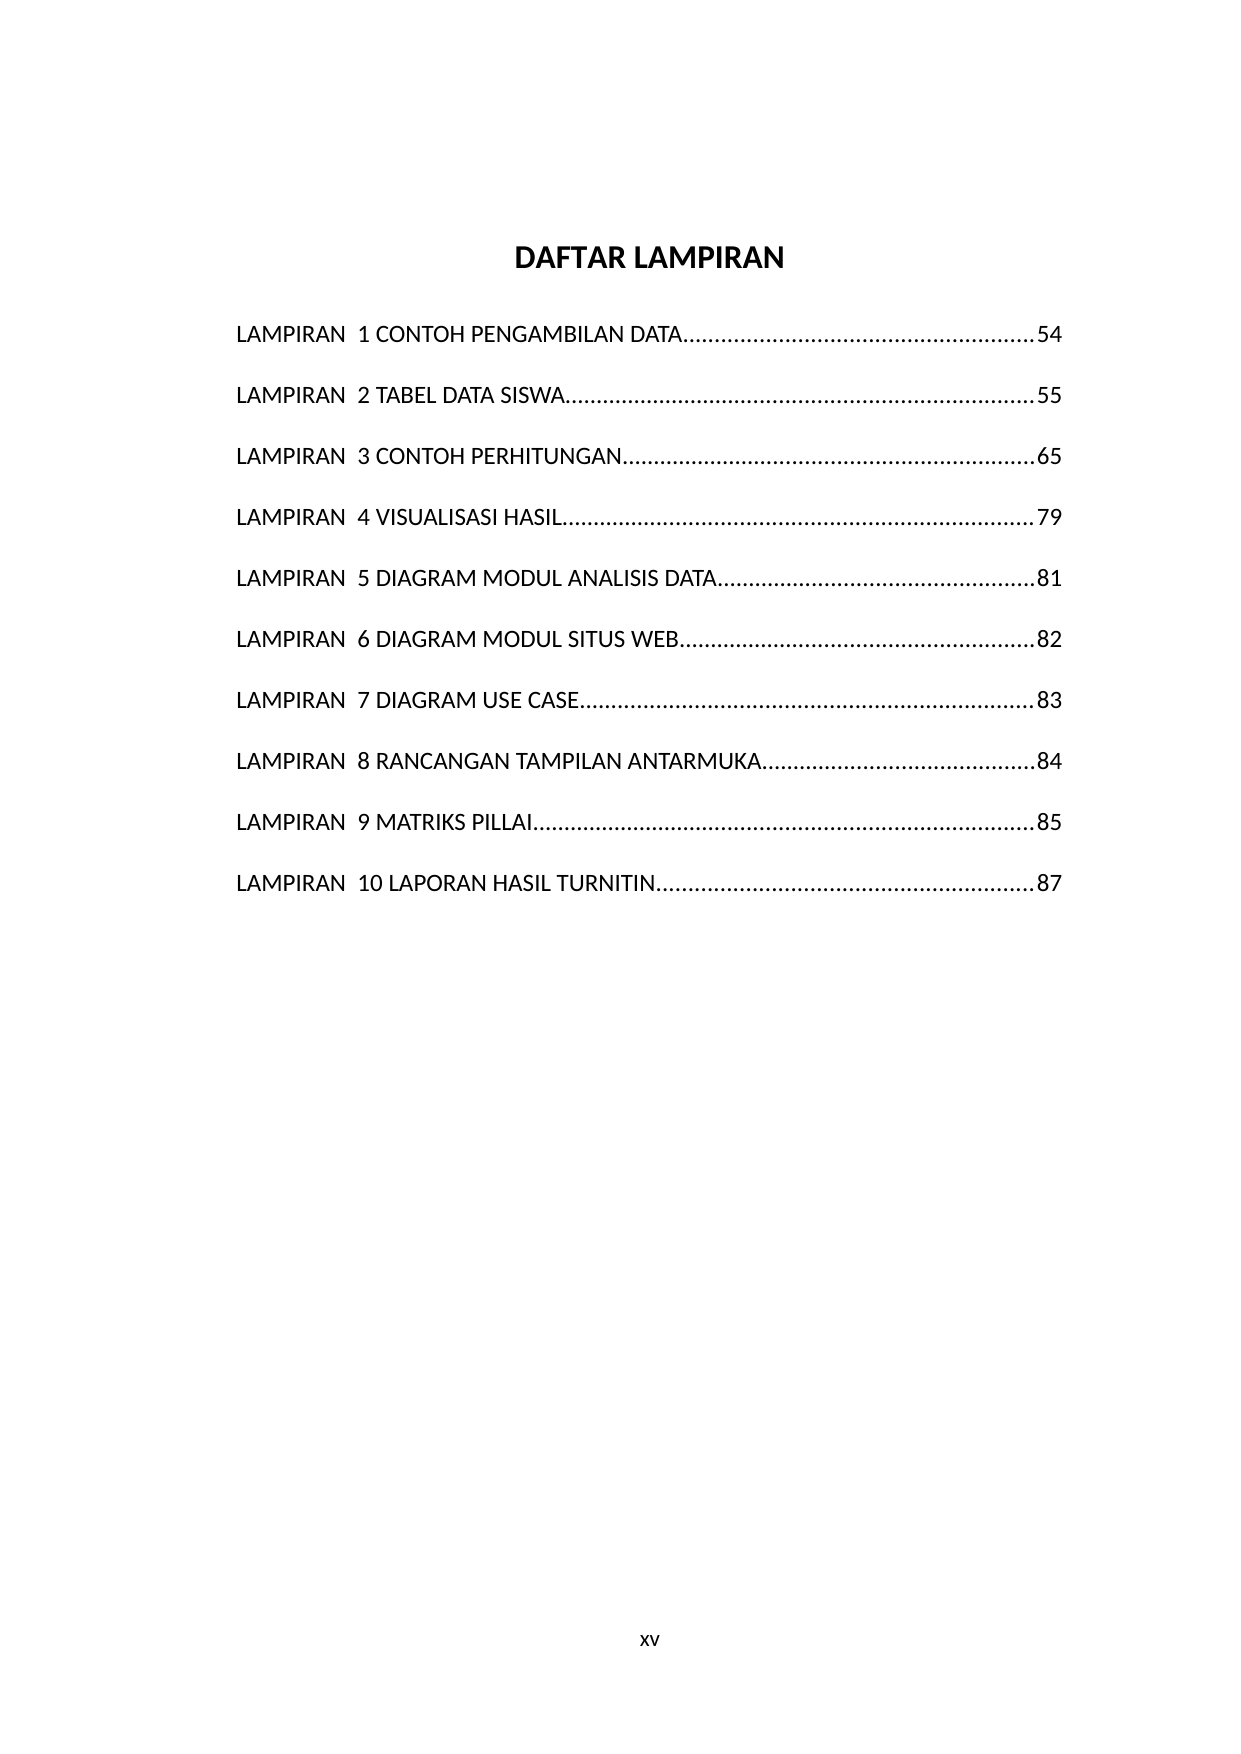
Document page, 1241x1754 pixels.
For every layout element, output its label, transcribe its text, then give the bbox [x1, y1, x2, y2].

text LAMPIRAN 2 TABEL DATA SISWA 55 [236, 379, 1063, 409]
subtitle DAFTAR LAMPIRAN [236, 236, 1063, 277]
text LAMPIRAN 7 DIAGRAM USE CASE 83 [236, 684, 1063, 714]
text LAMPIRAN 5 DIAGRAM MODUL ANALISIS DATA 81 [236, 562, 1063, 592]
text LAMPIRAN 4 VISUALISASI HASIL 79 [236, 501, 1063, 531]
text LAMPIRAN 10 LAPORAN HASIL TURNITIN 87 [236, 867, 1063, 898]
text LAMPIRAN 6 DIAGRAM MODUL SITUS WEB 82 [236, 623, 1063, 653]
text LAMPIRAN 1 CONTOH PENGAMBILAN DATA 54 [236, 318, 1063, 348]
text LAMPIRAN 3 CONTOH PERHITUNGAN 65 [236, 440, 1063, 470]
text LAMPIRAN 8 RANCANGAN TAMPILAN ANTARMUKA 84 [236, 745, 1063, 776]
text LAMPIRAN 9 MATRIKS PILLAI 85 [236, 806, 1063, 837]
